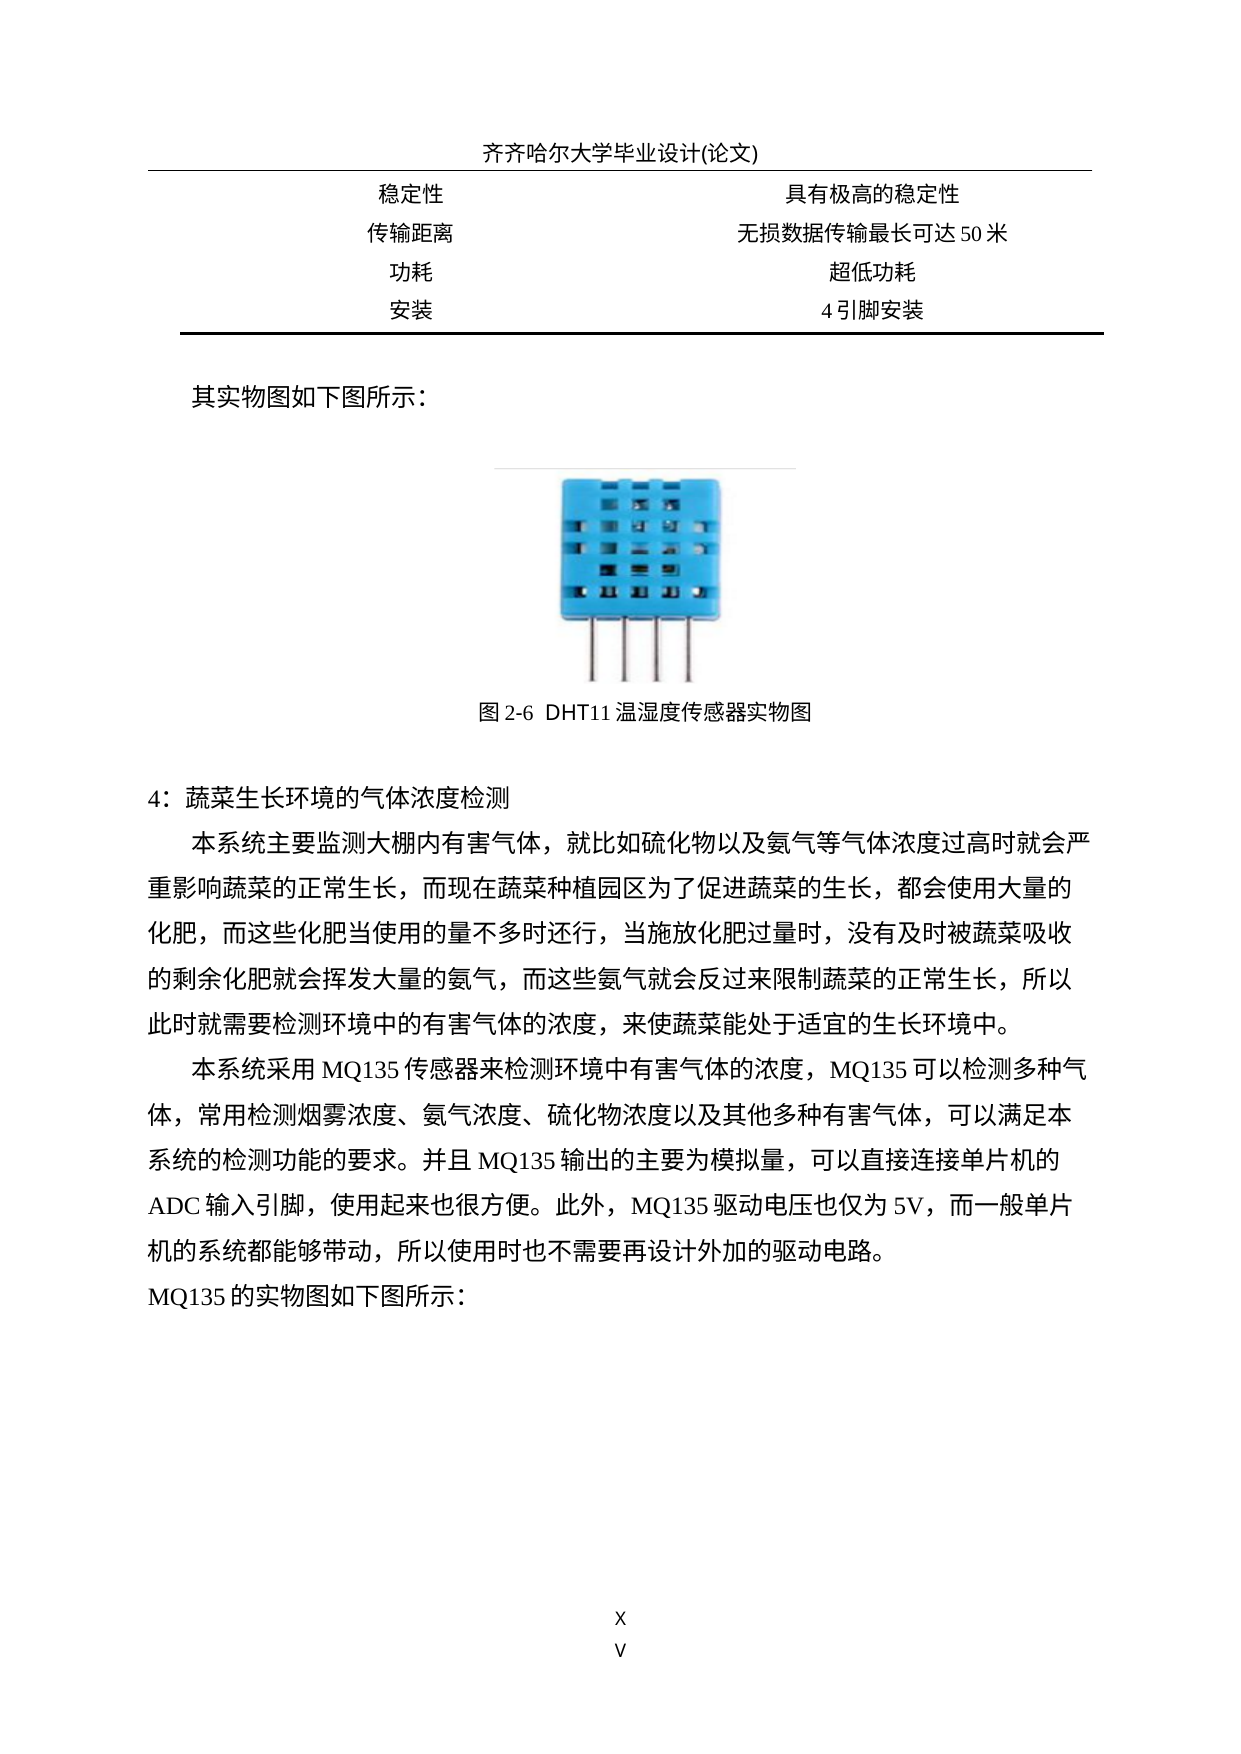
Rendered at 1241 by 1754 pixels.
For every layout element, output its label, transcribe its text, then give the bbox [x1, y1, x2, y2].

table_cell 功耗 [180, 255, 641, 293]
table_cell 稳定性 [180, 177, 641, 216]
table_cell 无损数据传输最长可达50米 [641, 216, 1104, 255]
text 本系统主要监测大棚内有害气体，就比如硫化物以及氨气等气体浓度过高时就会严重影响蔬菜的正常生长，而现在蔬菜种植园区为了促进蔬菜的生长，都会使用大量的化肥，而这些化肥当使用的量不多时还行，当施放化肥过量时，没有及时被蔬菜吸收的剩余化肥就会挥发大量的氨气，而这些氨气就会反过来限制蔬菜的正常生长，所以此时就需要检测环境中的有害气体的浓度，来使蔬菜能处于适宜的生长环境中。 [148, 823, 1092, 1041]
table_cell 超低功耗 [641, 255, 1104, 293]
picture [494, 465, 796, 687]
table_cell 具有极高的稳定性 [641, 177, 1104, 216]
table_cell 安装 [180, 294, 641, 332]
table_cell 传输距离 [180, 216, 641, 255]
text 本系统采用MQ135传感器来检测环境中有害气体的浓度，MQ135可以检测多种气体，常用检测烟雾浓度、氨气浓度、硫化物浓度以及其他多种有害气体，可以满足本系统的检测功能的要求。并且MQ135输出的主要为模拟量，可以直接连接单片机的ADC输入引脚，使用起来也很方便。此外，MQ135驱动电压也仅为5V，而一般单片机的系统都能够带动，所以使用时也不需要再设计外加的驱动电路。 [148, 1050, 1092, 1267]
text 图2-6 DHT11温湿度传感器实物图 [148, 695, 1092, 727]
text 4：蔬菜生长环境的气体浓度检测 [148, 778, 1092, 814]
text MQ135的实物图如下图所示： [148, 1276, 1092, 1313]
text 其实物图如下图所示： [191, 378, 1092, 414]
table_cell 4引脚安装 [641, 294, 1104, 332]
